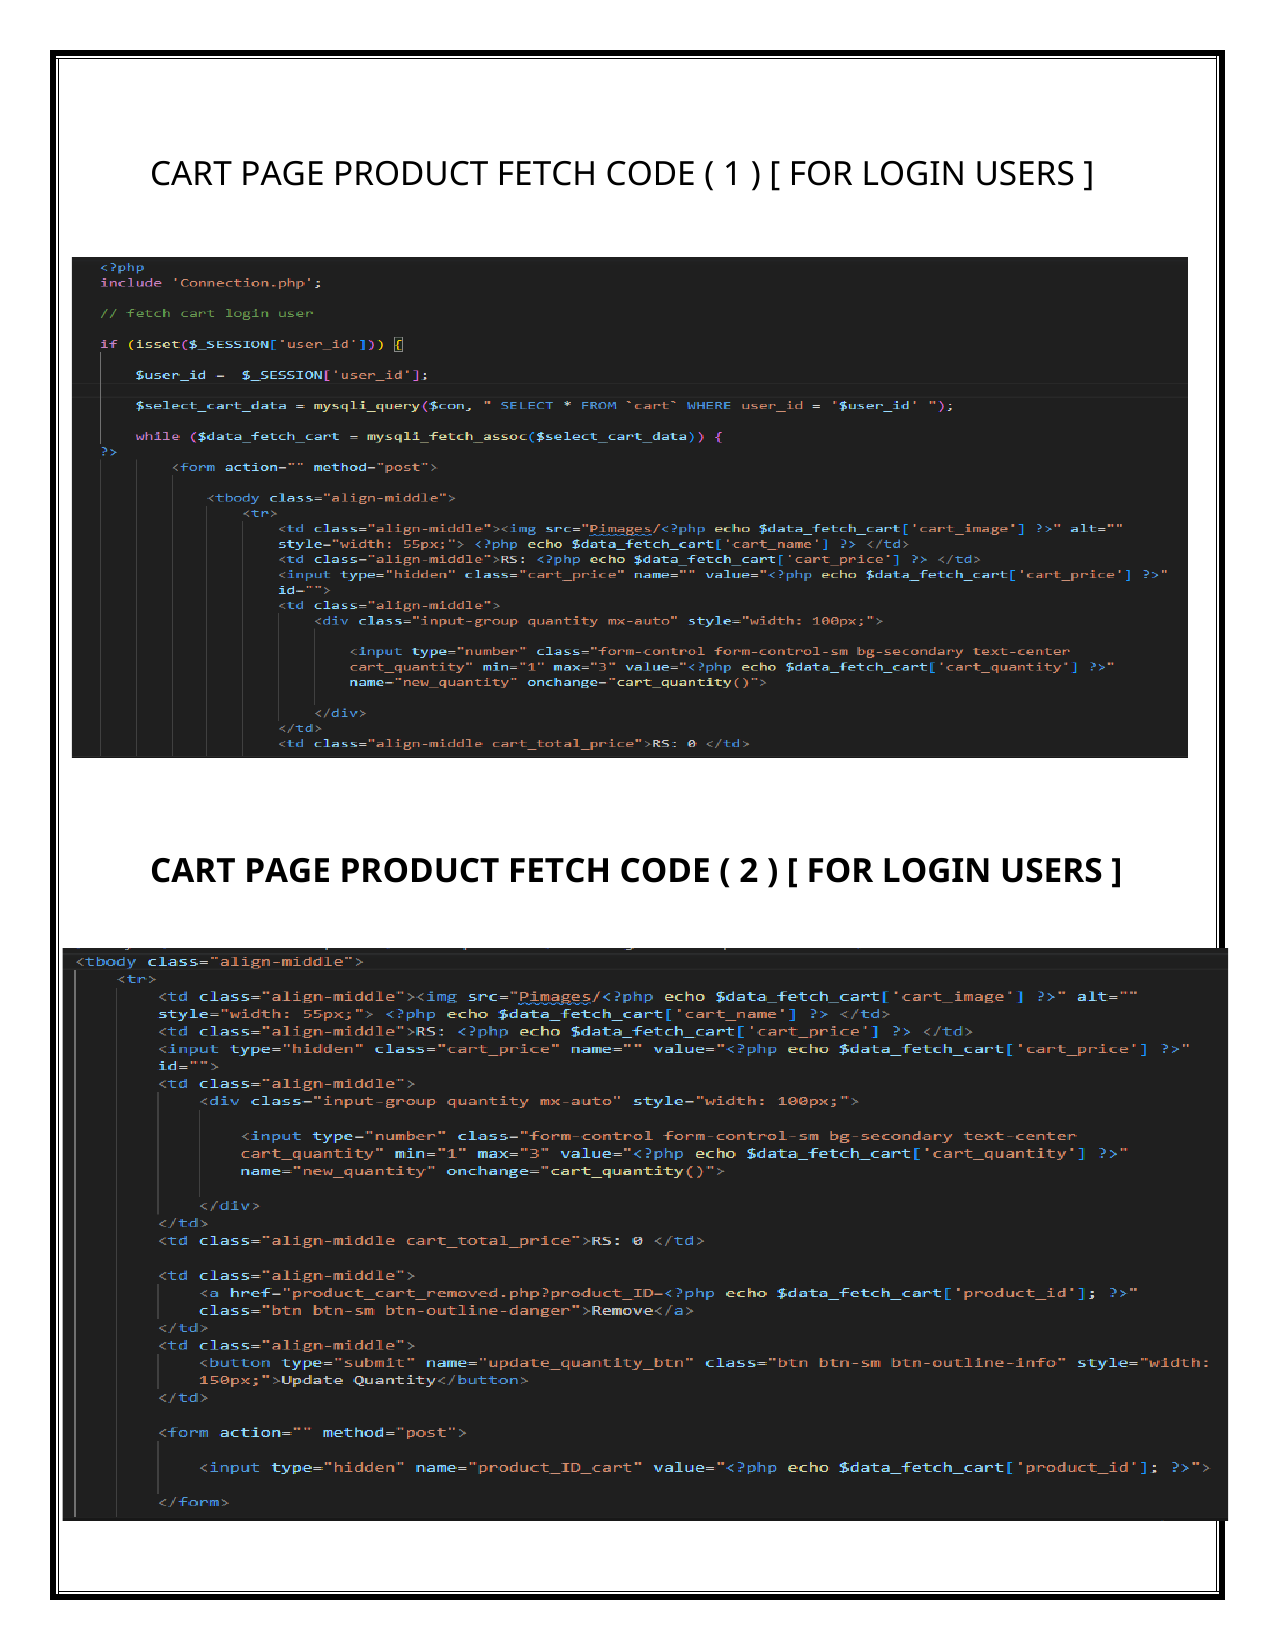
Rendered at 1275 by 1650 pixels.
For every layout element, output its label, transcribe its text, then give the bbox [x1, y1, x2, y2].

picture [71, 257, 1188, 758]
picture [62, 948, 1229, 1521]
text CART PAGE PRODUCT FETCH CODE ( 1 ) [ FOR LOGIN USERS ] [150, 150, 1125, 195]
text CART PAGE PRODUCT FETCH CODE ( 2 ) [ FOR LOGIN USERS ] [150, 847, 1125, 893]
